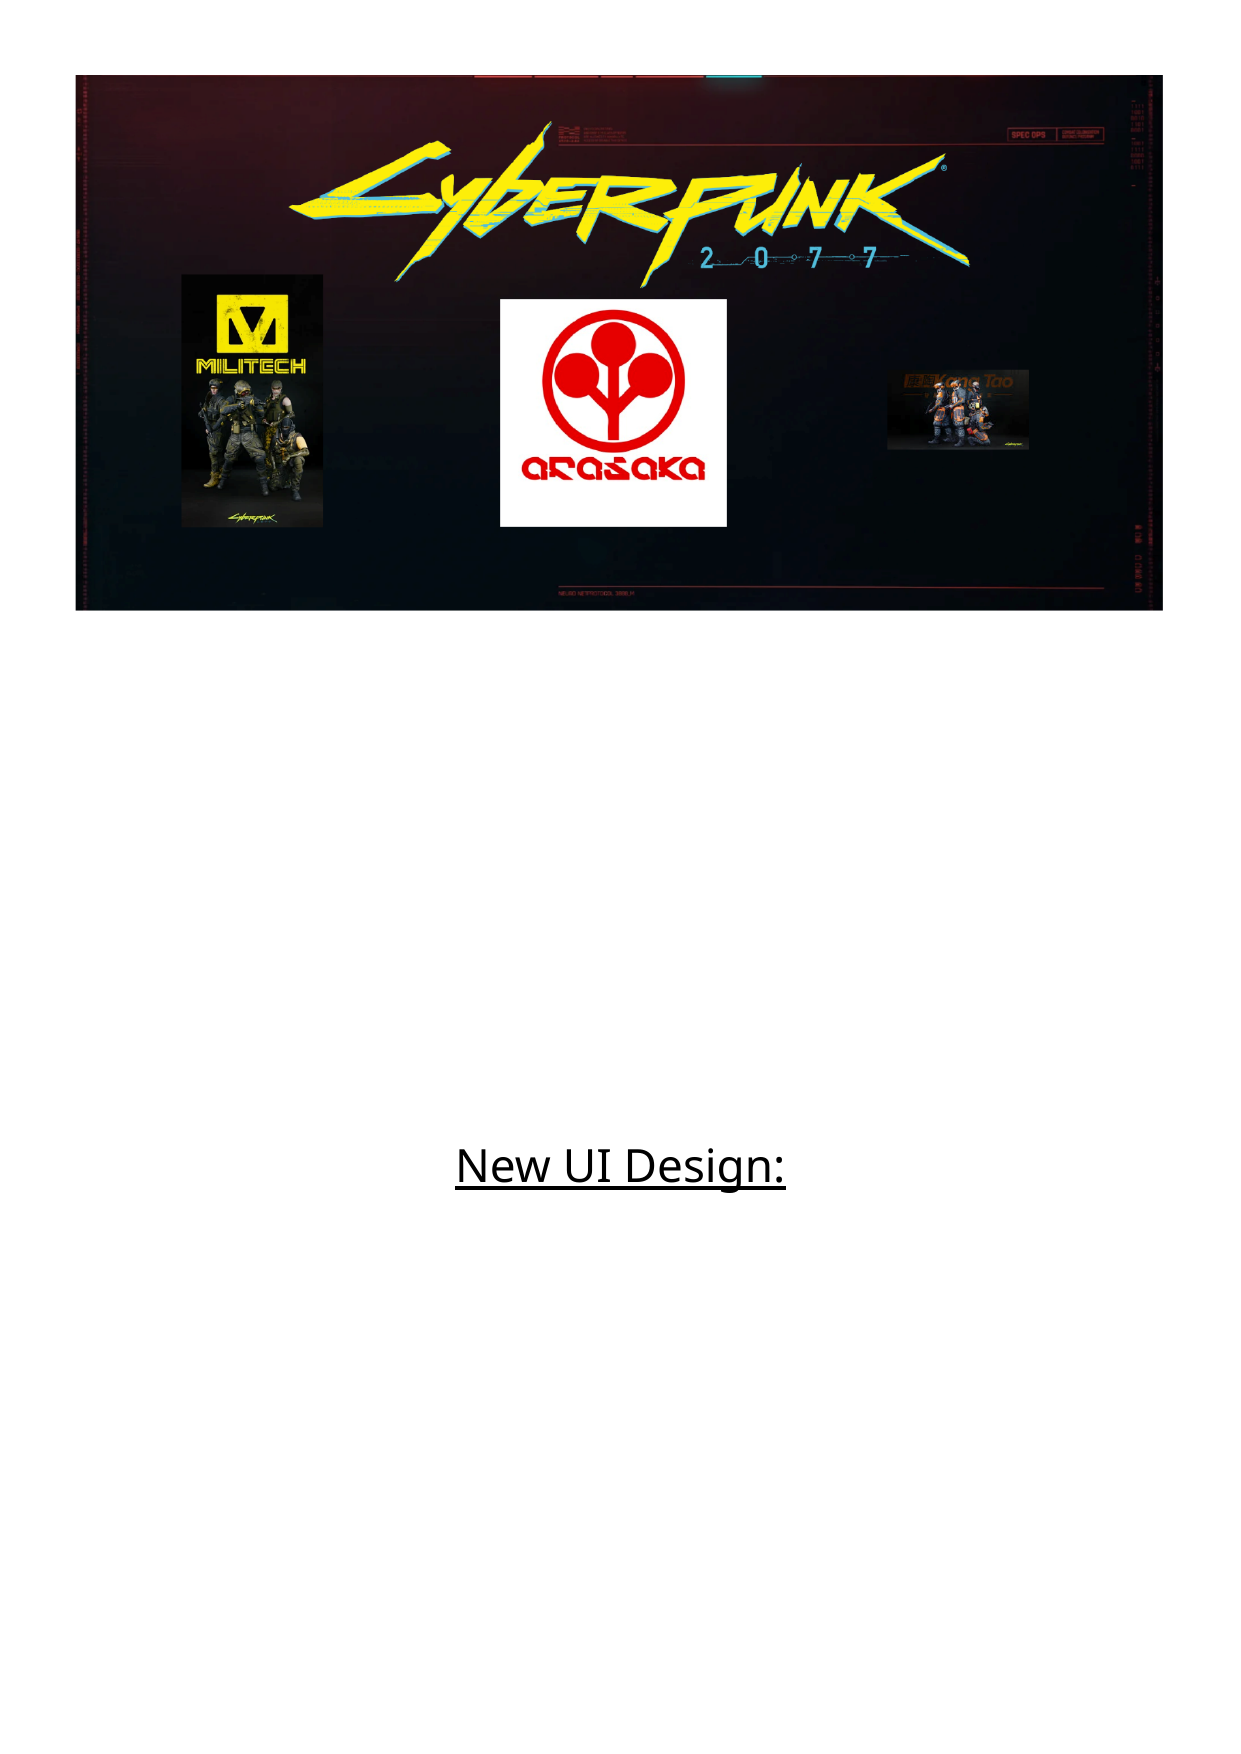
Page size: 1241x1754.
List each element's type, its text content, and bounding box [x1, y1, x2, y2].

text New UI Design: [75, 1134, 1165, 1196]
picture [75, 75, 1165, 611]
